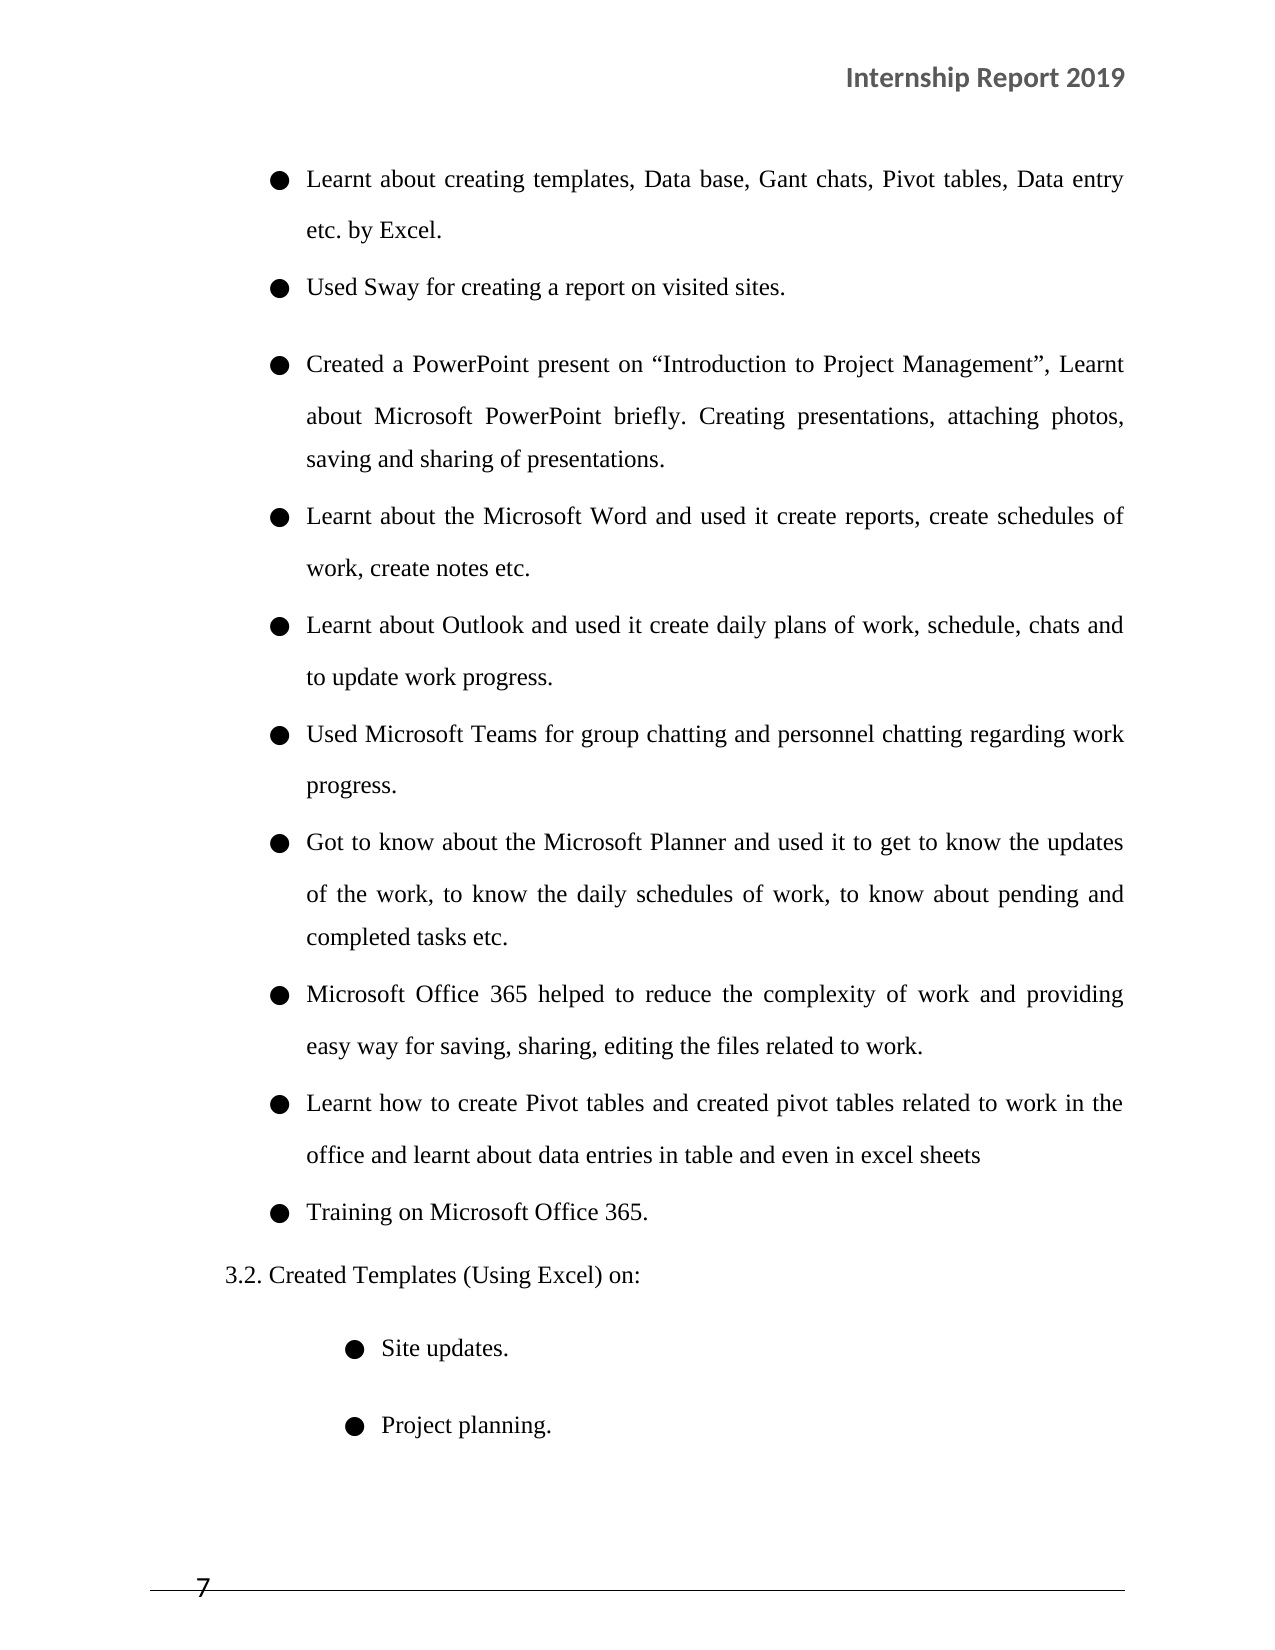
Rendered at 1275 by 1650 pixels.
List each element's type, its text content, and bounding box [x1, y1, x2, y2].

list Learnt about the Microsoft Word and used it create reports, create schedules of work, create notes etc. [269, 487, 1125, 582]
text 3.2. Created Templates (Using Excel) on: [225, 1260, 1125, 1289]
list Got to know about the Microsoft Planner and used it to get to know the updates of the work, to know the daily schedules of work, to know about pending and completed tasks etc. [269, 814, 1125, 951]
list Learnt how to create Pivot tables and created pivot tables related to work in the office and learnt about data entries in table and even in excel sheets [269, 1074, 1125, 1169]
list Learnt about creating templates, Data base, Gant chats, Pivot tables, Data entry etc. by Excel. [269, 150, 1125, 244]
list Used Microsoft Teams for group chatting and personnel chatting regarding work progress. [269, 705, 1125, 799]
list Used Sway for creating a report on visited sites. [269, 259, 1125, 310]
list Microsoft Office 365 helped to reduce the complexity of work and providing easy way for saving, sharing, editing the files related to work. [269, 966, 1125, 1060]
list Created a PowerPoint present on “Introduction to Project Management”, Learnt about Microsoft PowerPoint briefly. Creating presentations, attaching photos, saving and sharing of presentations. [269, 336, 1125, 473]
list Site updates. [344, 1320, 1125, 1371]
list Training on Microsoft Office 365. [269, 1183, 1125, 1234]
list Project planning. [344, 1397, 1125, 1448]
list Learnt about Outlook and used it create daily plans of work, schedule, chats and to update work progress. [269, 596, 1125, 691]
